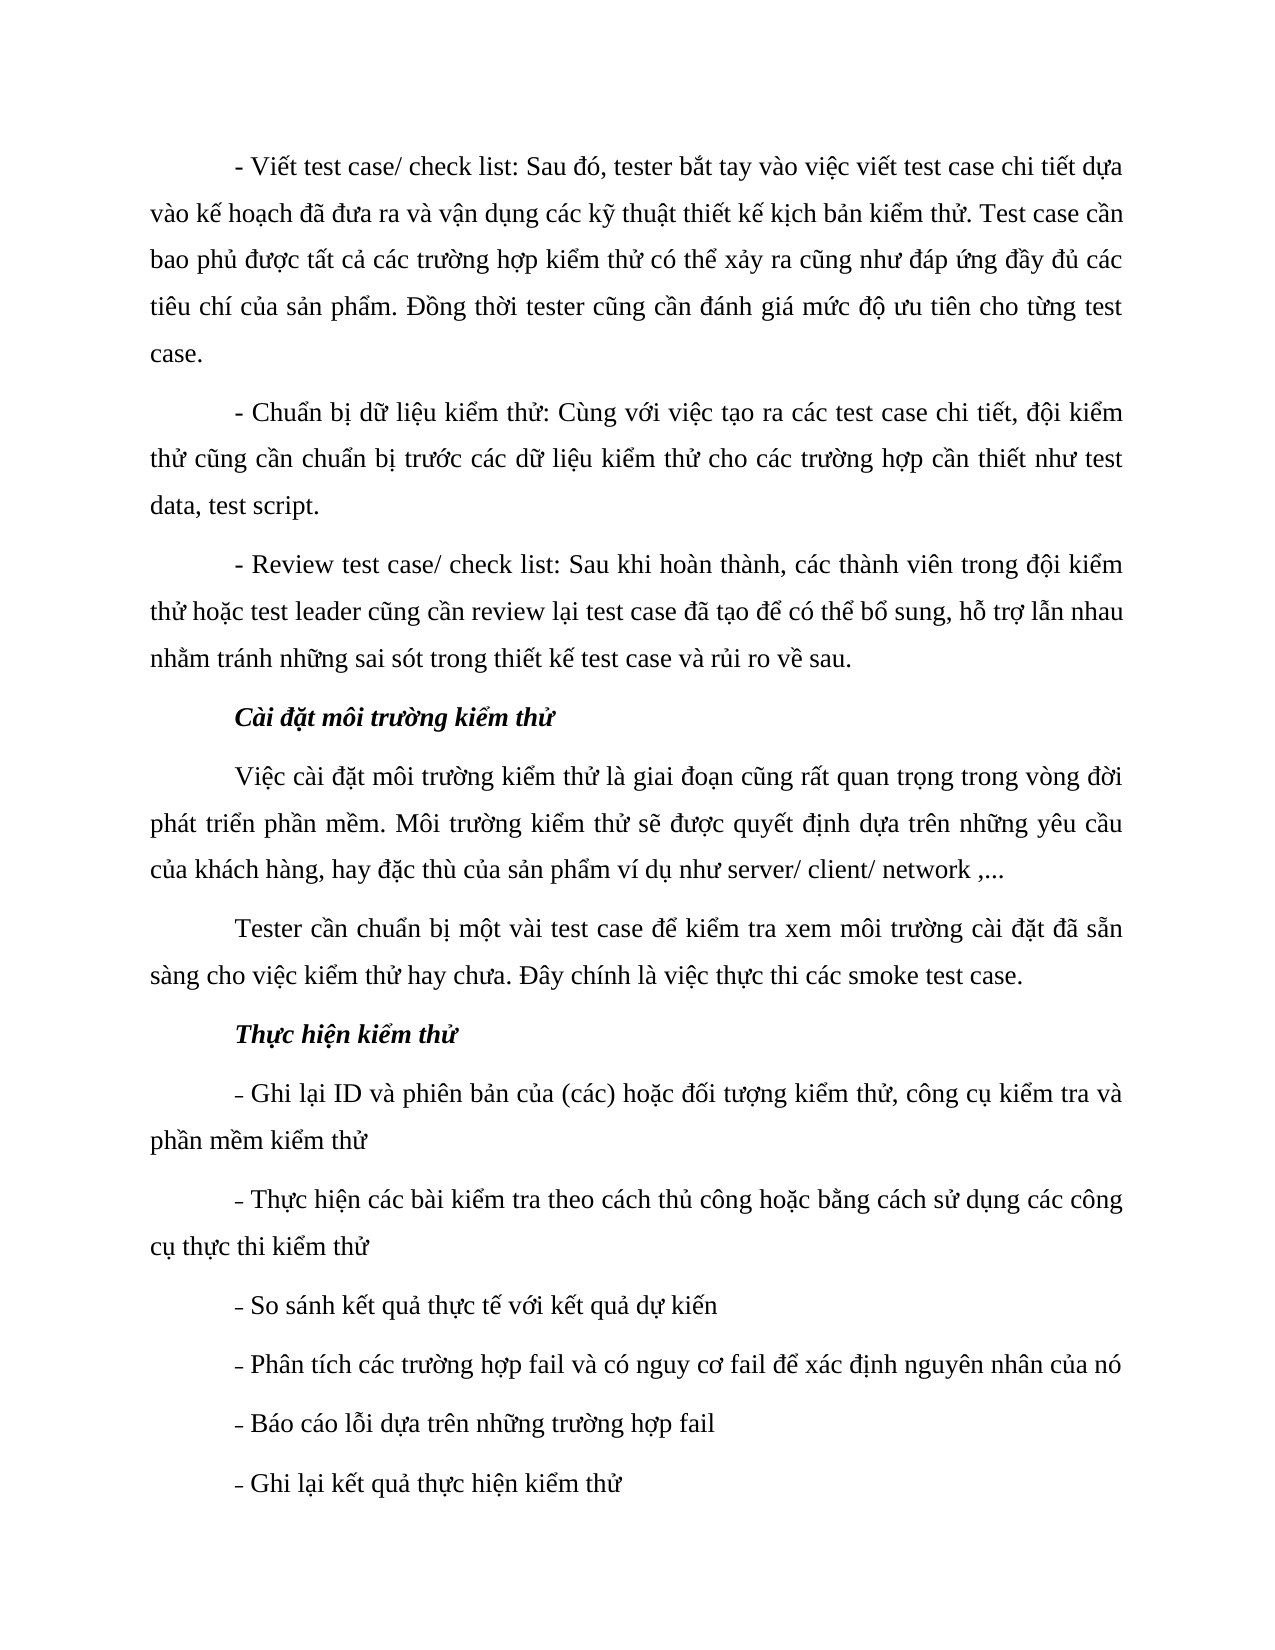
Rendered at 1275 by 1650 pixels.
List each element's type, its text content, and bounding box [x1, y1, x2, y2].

text ˗ Ghi lại kết quả thực hiện kiểm thử [150, 1467, 1125, 1498]
text ˗ Ghi lại ID và phiên bản của (các) hoặc đối tượng kiểm thử, công cụ kiểm tra và phần mềm kiểm thử [150, 1077, 1125, 1155]
text Thực hiện kiểm thử [150, 1018, 1125, 1049]
text - Review test case/ check list: Sau khi hoàn thành, các thành viên trong đội kiểm thử hoặc test leader cũng cần review lại test case đã tạo để có thể bổ sung, hỗ trợ lẫn nhau nhằm tránh những sai sót trong thiết kế test case và rủi ro về sau. [150, 548, 1125, 673]
text ˗ Báo cáo lỗi dựa trên những trường hợp fail [150, 1407, 1125, 1439]
text Tester cần chuẩn bị một vài test case để kiểm tra xem môi trường cài đặt đã sẵn sàng cho việc kiểm thử hay chưa. Đây chính là việc thực thi các smoke test case. [150, 912, 1125, 990]
text - Chuẩn bị dữ liệu kiểm thử: Cùng với việc tạo ra các test case chi tiết, đội kiểm thử cũng cần chuẩn bị trước các dữ liệu kiểm thử cho các trường hợp cần thiết như test data, test script. [150, 396, 1125, 520]
text - Viết test case/ check list: Sau đó, tester bắt tay vào việc viết test case chi tiết dựa vào kế hoạch đã đưa ra và vận dụng các kỹ thuật thiết kế kịch bản kiểm thử. Test case cần bao phủ được tất cả các trường hợp kiểm thử có thể xảy ra cũng như đáp ứng đầy đủ các tiêu chí của sản phẩm. Đồng thời tester cũng cần đánh giá mức độ ưu tiên cho từng test case. [150, 150, 1125, 368]
text ˗ Thực hiện các bài kiểm tra theo cách thủ công hoặc bằng cách sử dụng các công cụ thực thi kiểm thử [150, 1183, 1125, 1261]
text Việc cài đặt môi trường kiểm thử là giai đoạn cũng rất quan trọng trong vòng đời phát triển phần mềm. Môi trường kiểm thử sẽ được quyết định dựa trên những yêu cầu của khách hàng, hay đặc thù của sản phẩm ví dụ như server/ client/ network ,... [150, 760, 1125, 884]
text Cài đặt môi trường kiểm thử [150, 701, 1125, 732]
text ˗ Phân tích các trường hợp fail và có nguy cơ fail để xác định nguyên nhân của nó [150, 1348, 1125, 1379]
text ˗ So sánh kết quả thực tế với kết quả dự kiến [150, 1289, 1125, 1320]
